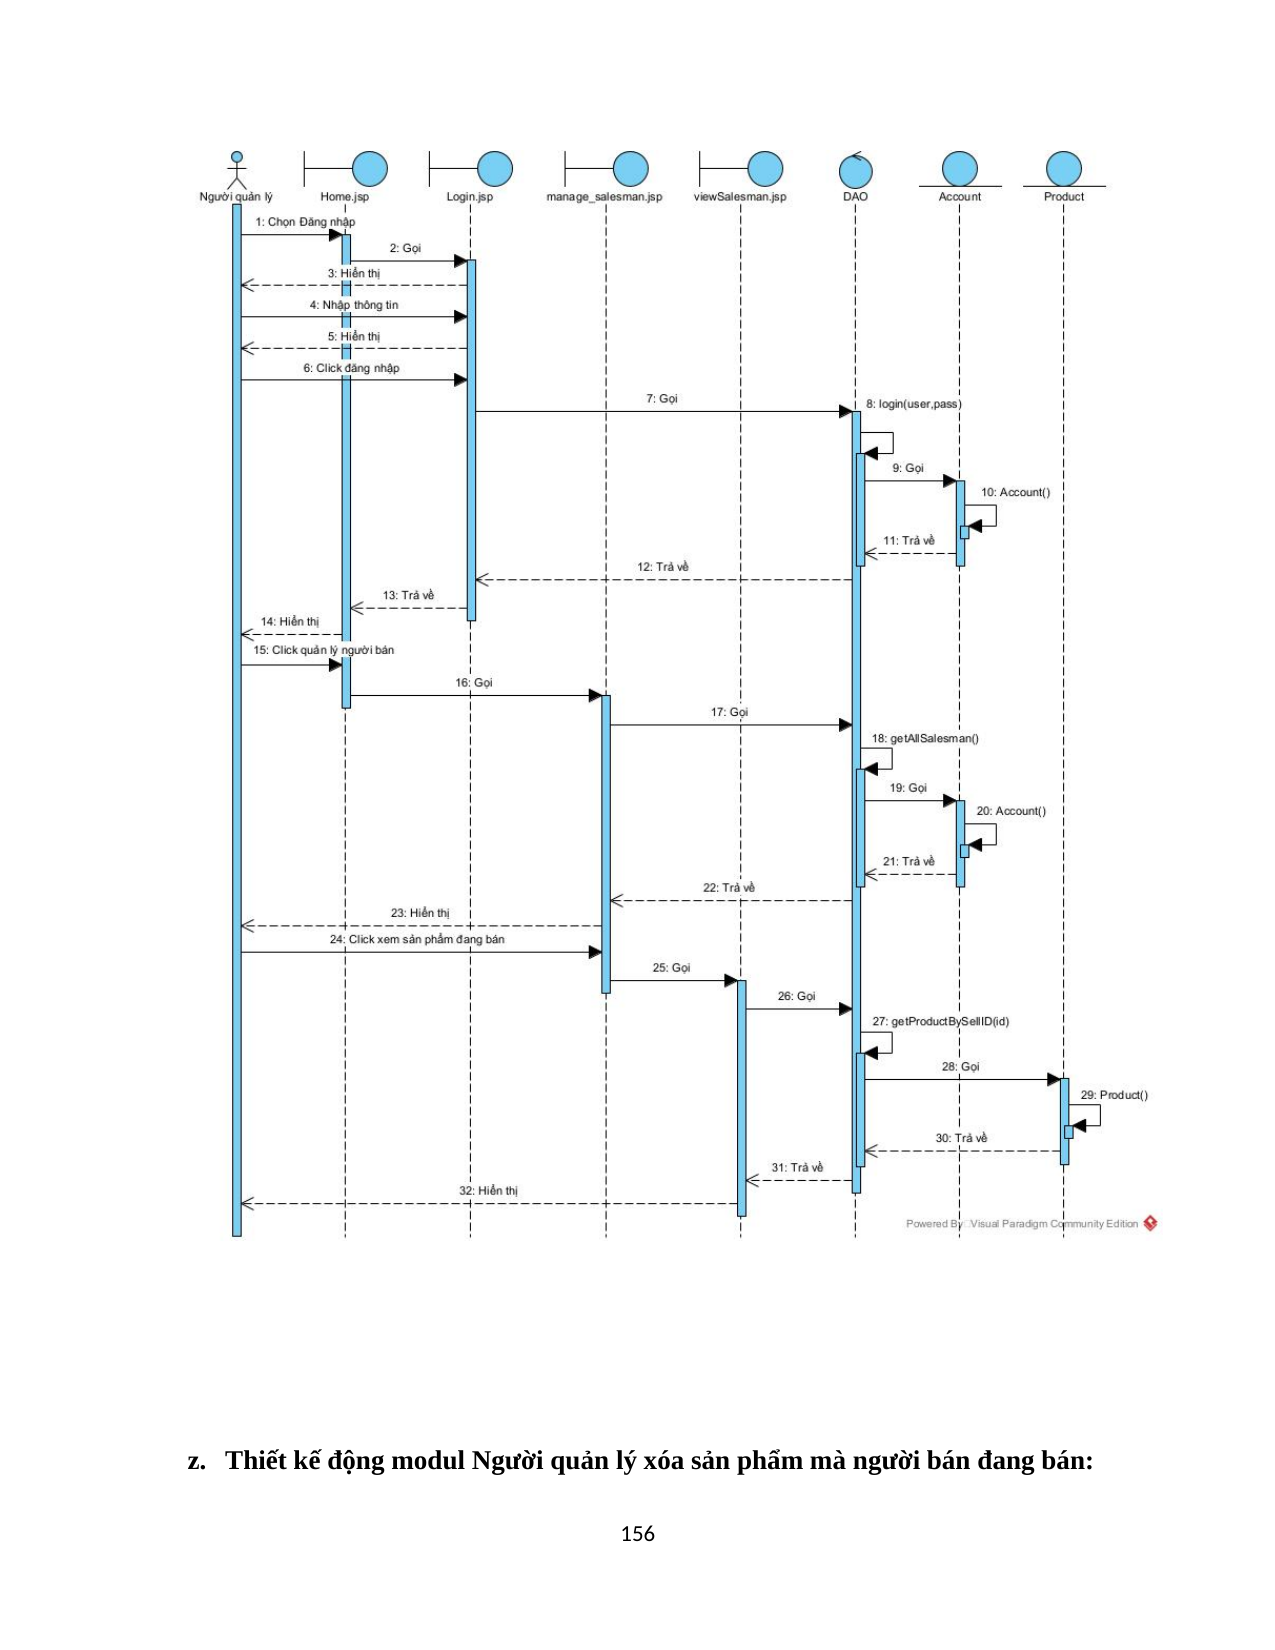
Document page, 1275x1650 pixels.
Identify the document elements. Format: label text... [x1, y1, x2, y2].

picture [187, 150, 1163, 1241]
list Thiết kế động modul Người quản lý xóa sản phẩm mà người bán đang bán: [187, 1444, 1125, 1475]
